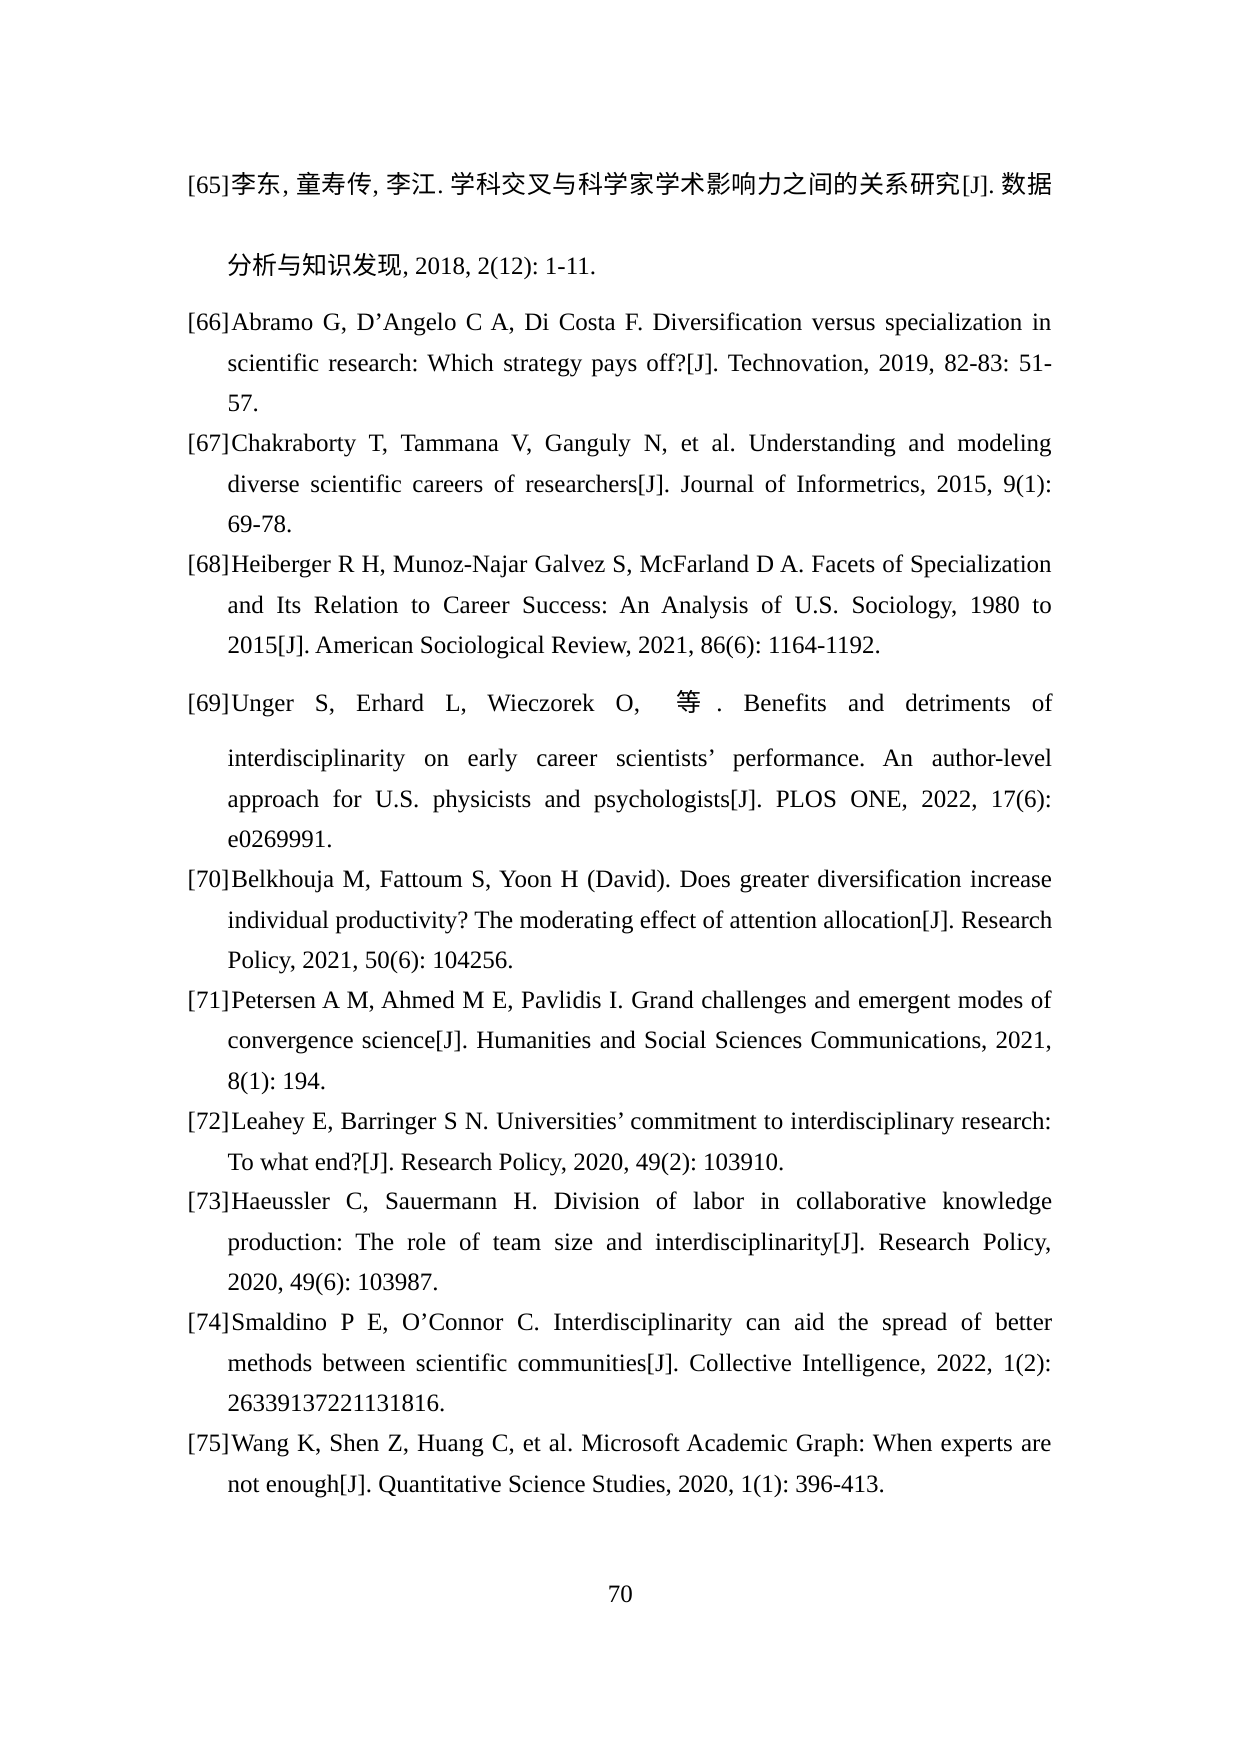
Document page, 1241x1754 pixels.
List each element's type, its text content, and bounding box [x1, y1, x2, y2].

text [68] Heiberger R H, Munoz-Najar Galvez S, McFarland D A. Facets of Specialization and Its Relation to Career Success: An Analysis of U.S. Sociology, 1980 to 2015[J]. American Sociological Review, 2021, 86(6): 1164-1192. [187, 547, 1053, 661]
text [75] Wang K, Shen Z, Huang C, et al. Microsoft Academic Graph: When experts are not enough[J]. Quantitative Science Studies, 2020, 1(1): 396-413. [187, 1426, 1053, 1499]
text [74] Smaldino P E, O’Connor C. Interdisciplinarity can aid the spread of better methods between scientific communities[J]. Collective Intelligence, 2022, 1(2): 26339137221131816. [187, 1305, 1053, 1419]
text [67] Chakraborty T, Tammana V, Ganguly N, et al. Understanding and modeling diverse scientific careers of researchers[J]. Journal of Informetrics, 2015, 9(1): 69-78. [187, 426, 1053, 540]
text [73] Haeussler C, Sauermann H. Division of labor in collaborative knowledge production: The role of team size and interdisciplinarity[J]. Research Policy, 2020, 49(6): 103987. [187, 1184, 1053, 1298]
text [66] Abramo G, D’Angelo C A, Di Costa F. Diversification versus specialization in scientific research: Which strategy pays off?[J]. Technovation, 2019, 82-83: 51-57. [187, 305, 1053, 419]
text [70] Belkhouja M, Fattoum S, Yoon H (David). Does greater diversification increase individual productivity? The moderating effect of attention allocation[J]. Research Policy, 2021, 50(6): 104256. [187, 862, 1053, 976]
text [69] Unger S, Erhard L, Wieczorek O, 等. Benefits and detriments of interdisciplinarity on early career scientists’ performance. An author-level approach for U.S. physicists and psychologists[J]. PLOS ONE, 2022, 17(6): e0269991. [187, 668, 1053, 855]
text [65] 李东, 童寿传, 李江. 学科交叉与科学家学术影响力之间的关系研究[J]. 数据分析与知识发现, 2018, 2(12): 1-11. [187, 150, 1053, 296]
text [71] Petersen A M, Ahmed M E, Pavlidis I. Grand challenges and emergent modes of convergence science[J]. Humanities and Social Sciences Communications, 2021, 8(1): 194. [187, 983, 1053, 1097]
text [72] Leahey E, Barringer S N. Universities’ commitment to interdisciplinary research: To what end?[J]. Research Policy, 2020, 49(2): 103910. [187, 1104, 1053, 1177]
